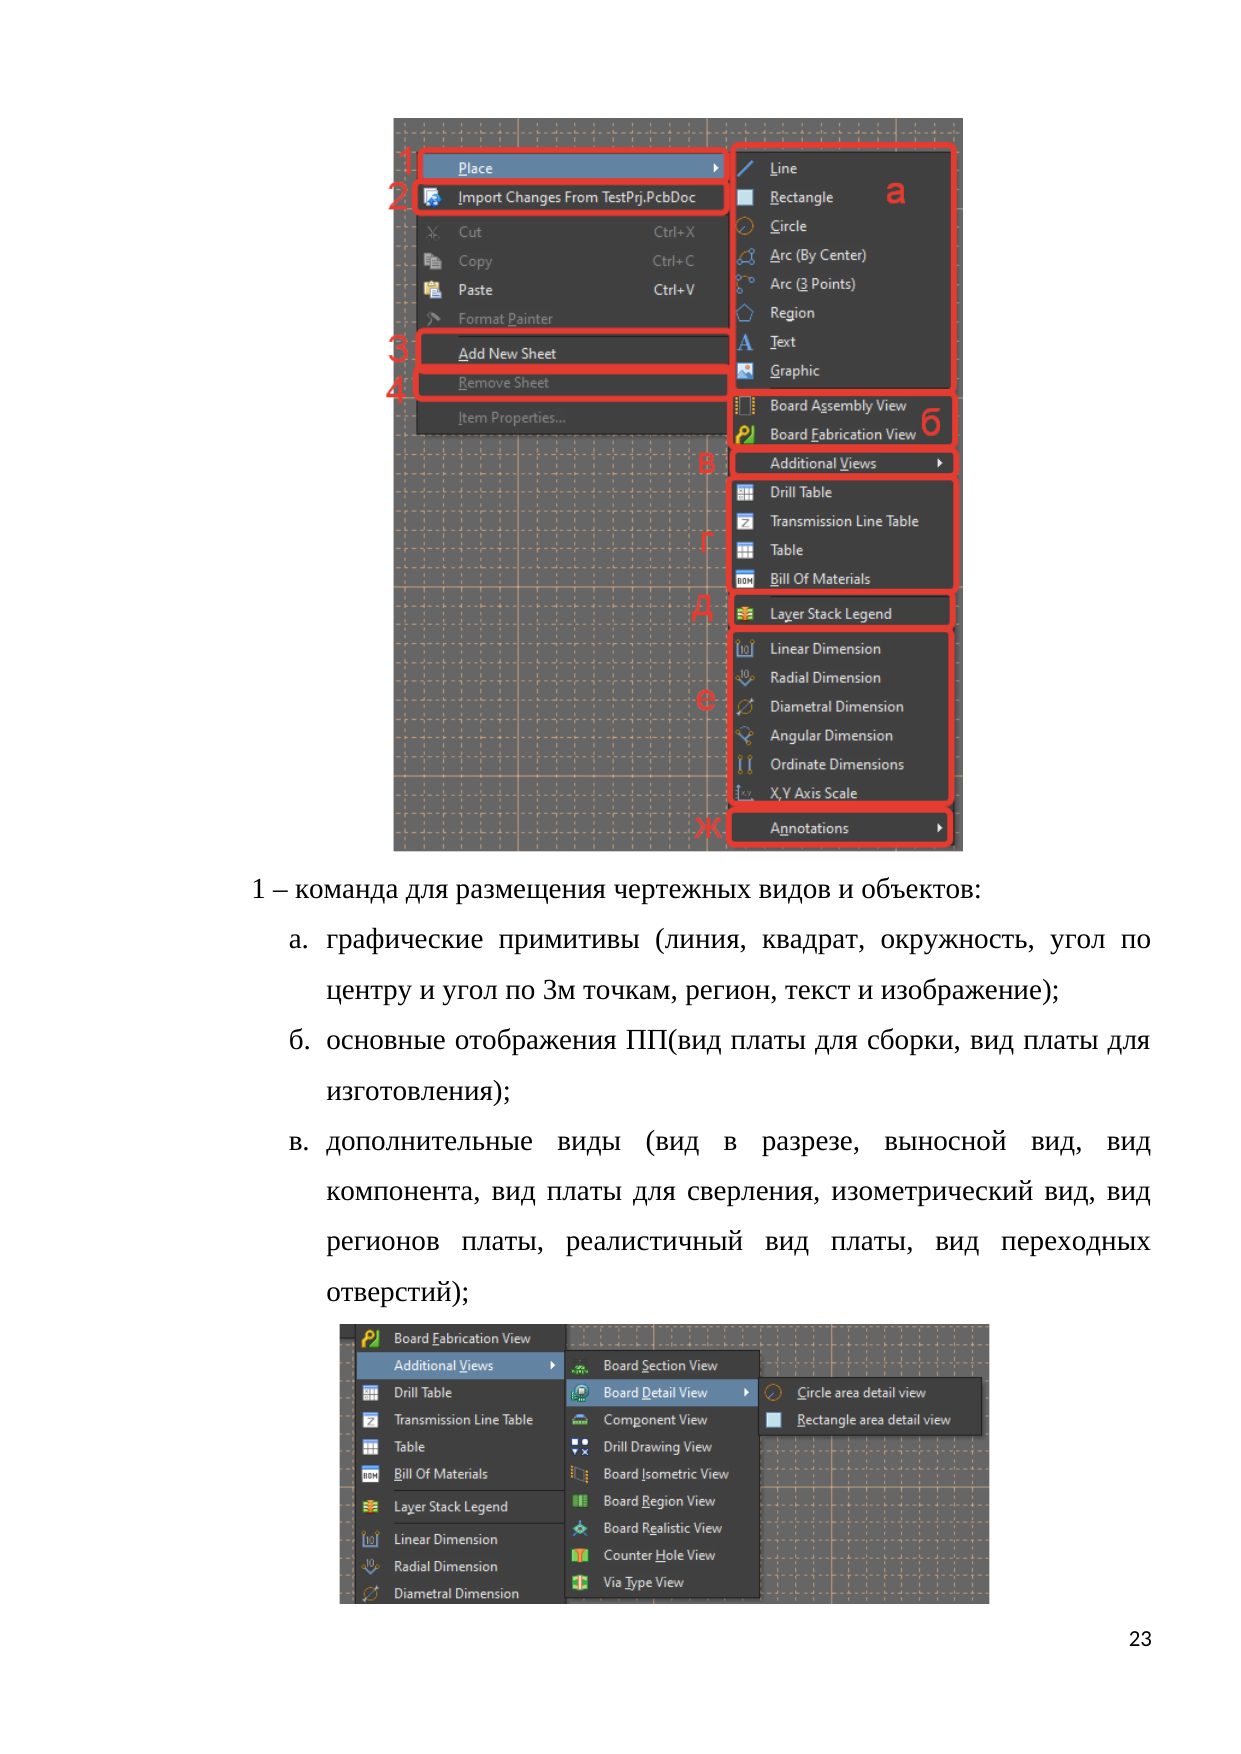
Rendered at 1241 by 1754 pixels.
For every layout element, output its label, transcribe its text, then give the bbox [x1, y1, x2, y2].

list графические примитивы (линия, квадрат, окружность, угол по центру и угол по 3м точкам, регион, текст и изображение); [288, 922, 1152, 1006]
picture [339, 1324, 990, 1604]
text 1 – команда для размещения чертежных видов и объектов: [177, 871, 1152, 905]
list дополнительные виды (вид в разрезе, выносной вид, вид компонента, вид платы для сверления, изометрический вид, вид регионов платы, реалистичный вид платы, вид переходных отверстий); [288, 1123, 1152, 1307]
picture [366, 118, 963, 855]
list основные отображения ПП(вид платы для сборки, вид платы для изготовления); [288, 1022, 1152, 1106]
